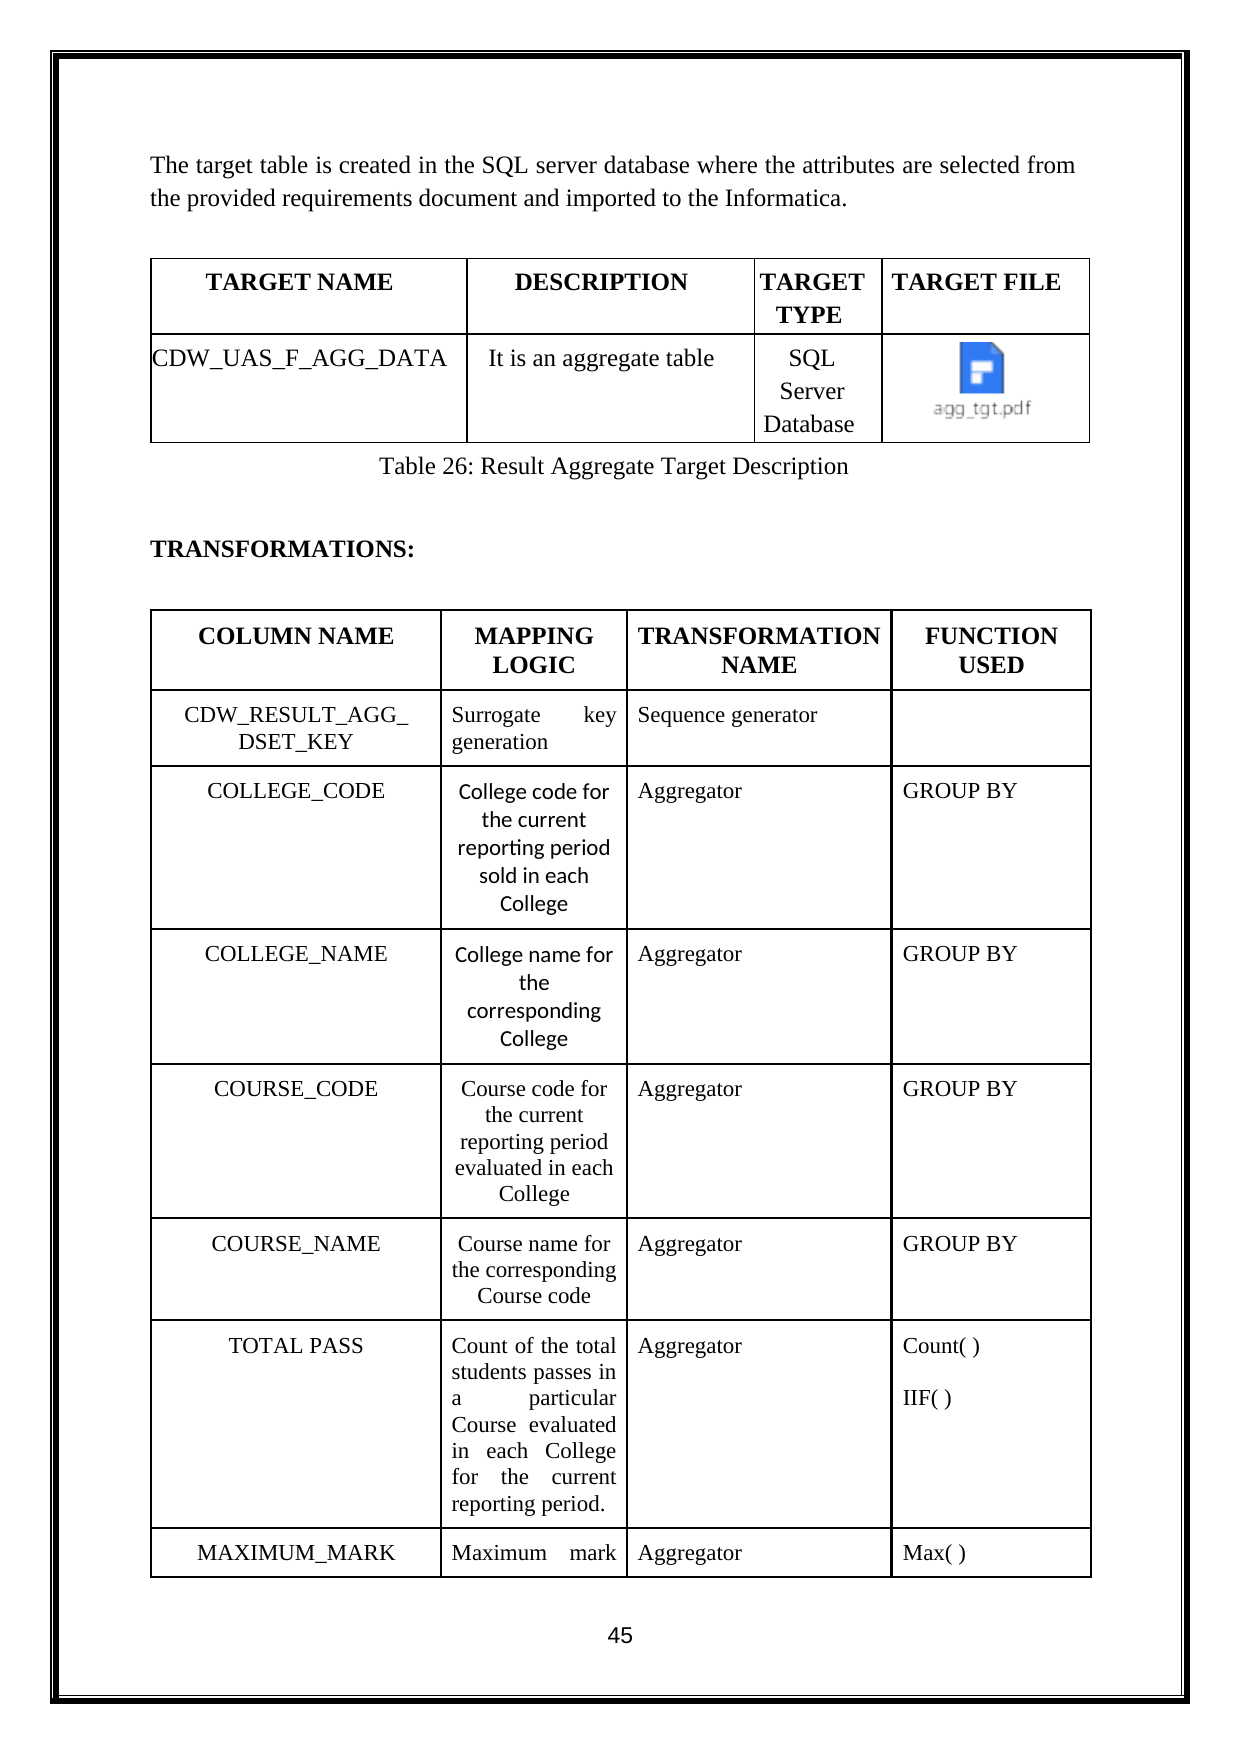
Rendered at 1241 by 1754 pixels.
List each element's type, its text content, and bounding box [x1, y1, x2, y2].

text The target table is created in the SQL server database where the attributes are selected from the provided requirements document and imported to the Informatica. [150, 150, 1078, 212]
table_cell [893, 691, 1090, 764]
table_cell CDW_RESULT_AGG_ DSET_KEY [152, 691, 440, 764]
table_cell Aggregator [628, 1219, 890, 1319]
table_cell Max( ) [893, 1529, 1090, 1576]
table_header COLUMN NAME [152, 611, 440, 689]
table_cell Surrogate key generation [442, 691, 626, 764]
table_cell Aggregator [628, 767, 890, 927]
table_cell Sequence generator [628, 691, 890, 764]
table_cell TOTAL PASS [152, 1321, 440, 1527]
table_cell GROUP BY [893, 1219, 1090, 1319]
table_cell College code for the current reporting period sold in each College [442, 767, 626, 927]
table_cell COURSE_CODE [152, 1065, 440, 1217]
table_header TARGET FILE [883, 259, 1089, 333]
table_cell GROUP BY [893, 1065, 1090, 1217]
table_cell CDW_UAS_F_AGG_DATA [152, 335, 466, 441]
table_cell Count( ) IIF( ) [893, 1321, 1090, 1527]
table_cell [442, 1529, 626, 1576]
table_header DESCRIPTION [468, 259, 754, 333]
table_cell Aggregator [628, 1065, 890, 1217]
table_cell Course name for the corresponding Course code [442, 1219, 626, 1319]
table_cell Aggregator [628, 930, 890, 1062]
table_cell It is an aggregate table [468, 335, 754, 441]
table_cell Aggregator [628, 1321, 890, 1527]
table_header FUNCTION USED [893, 611, 1090, 689]
table_cell COLLEGE_CODE [152, 767, 440, 927]
table_header TARGET NAME [152, 259, 466, 333]
table_cell COLLEGE_NAME [152, 930, 440, 1062]
table_cell SQL Server Database [755, 335, 881, 441]
table_cell [883, 335, 1089, 441]
table_cell GROUP BY [893, 930, 1090, 1062]
table_cell MAXIMUM_MARK [152, 1529, 440, 1576]
text Table 26: Result Aggregate Target Description [150, 451, 1078, 480]
table_header TARGET TYPE [755, 259, 881, 333]
table_cell COURSE_NAME [152, 1219, 440, 1319]
text TRANSFORMATIONS: [150, 534, 1078, 563]
table_cell College name for the corresponding College [442, 930, 626, 1062]
table_header TRANSFORMATION NAME [628, 611, 890, 689]
table_header MAPPING LOGIC [442, 611, 626, 689]
table_cell Count of the total students passes in a particular Course evaluated in each College for the current reporting period. [442, 1321, 626, 1527]
table_cell GROUP BY [893, 767, 1090, 927]
table_cell Course code for the current reporting period evaluated in each College [442, 1065, 626, 1217]
table_cell Aggregator [628, 1529, 890, 1576]
